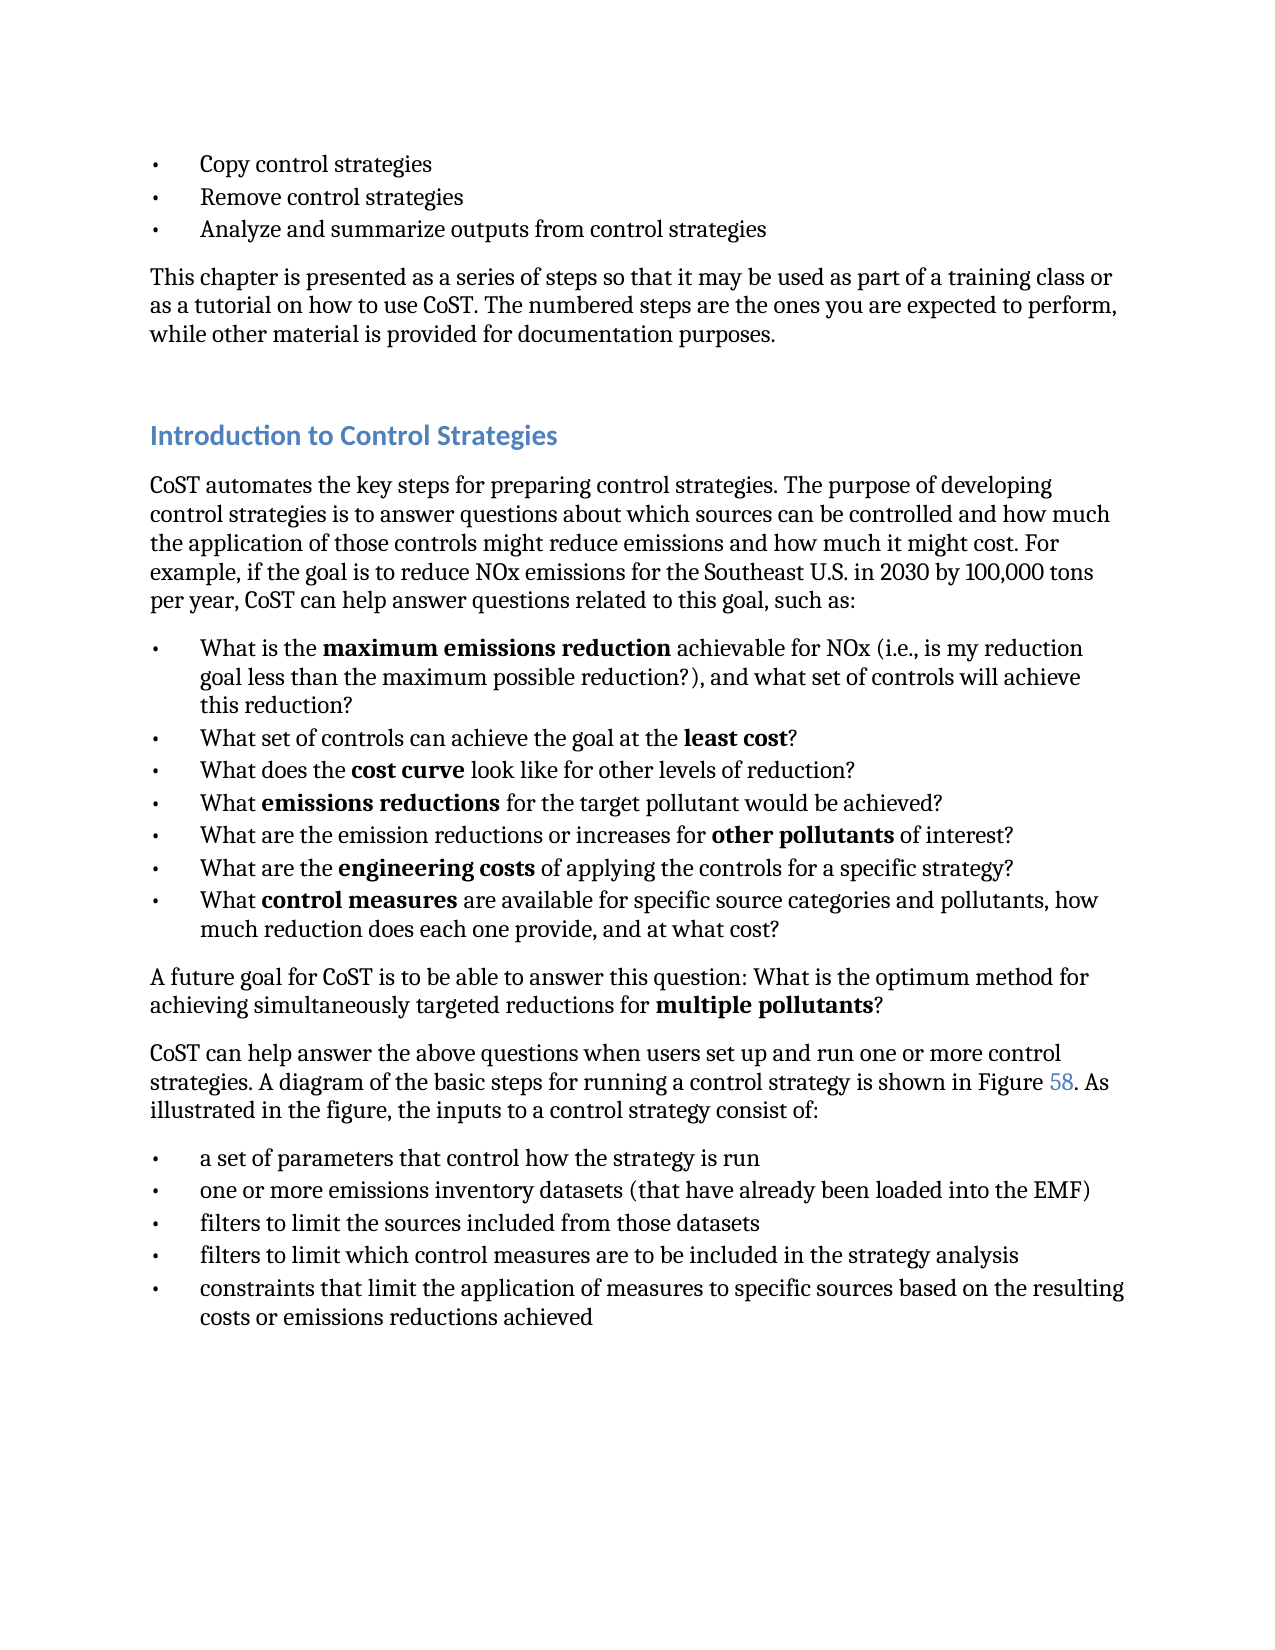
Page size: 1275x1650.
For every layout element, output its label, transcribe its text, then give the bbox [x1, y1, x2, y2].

subtitle Introduction to Control Strategies [150, 417, 1125, 453]
list Analyze and summarize outputs from control strategies [150, 215, 1125, 244]
list a set of parameters that control how the strategy is run [150, 1144, 1125, 1173]
text A future goal for CoST is to be able to answer this question: What is the optimum method for achieving simultaneously targeted reductions for multiple pollutants? [150, 963, 1125, 1020]
list What does the cost curve look like for other levels of reduction? [150, 756, 1125, 785]
list one or more emissions inventory datasets (that have already been loaded into the EMF) [150, 1176, 1125, 1205]
list What control measures are available for specific source categories and pollutants, how much reduction does each one provide, and at what cost? [150, 886, 1125, 944]
list What emissions reductions for the target pollutant would be achieved? [150, 789, 1125, 818]
list filters to limit which control measures are to be included in the strategy analysis [150, 1241, 1125, 1270]
list What are the engineering costs of applying the controls for a specific strategy? [150, 854, 1125, 883]
list constraints that limit the application of measures to specific sources based on the resulting costs or emissions reductions achieved [150, 1274, 1125, 1331]
list Copy control strategies [150, 150, 1125, 179]
list filters to limit the sources included from those datasets [150, 1209, 1125, 1238]
list Remove control strategies [150, 182, 1125, 211]
list What are the emission reductions or increases for other pollutants of interest? [150, 821, 1125, 850]
text CoST automates the key steps for preparing control strategies. The purpose of developing control strategies is to answer questions about which sources can be controlled and how much the application of those controls might reduce emissions and how much it might cost. For example, if the goal is to reduce NOx emissions for the Southeast U.S. in 2030 by 100,000 tons per year, CoST can help answer questions related to this goal, such as: [150, 471, 1125, 615]
list What is the maximum emissions reduction achievable for NOx (i.e., is my reduction goal less than the maximum possible reduction?), and what set of controls will achieve this reduction? [150, 634, 1125, 720]
text CoST can help answer the above questions when users set up and run one or more control strategies. A diagram of the basic steps for running a control strategy is shown in Figure 58. As illustrated in the figure, the inputs to a control strategy consist of: [150, 1039, 1125, 1125]
list What set of controls can achieve the goal at the least cost? [150, 724, 1125, 753]
text This chapter is presented as a series of steps so that it may be used as part of a training class or as a tutorial on how to use CoST. The numbered steps are the ones you are expected to perform, while other material is provided for documentation purposes. [150, 262, 1125, 349]
